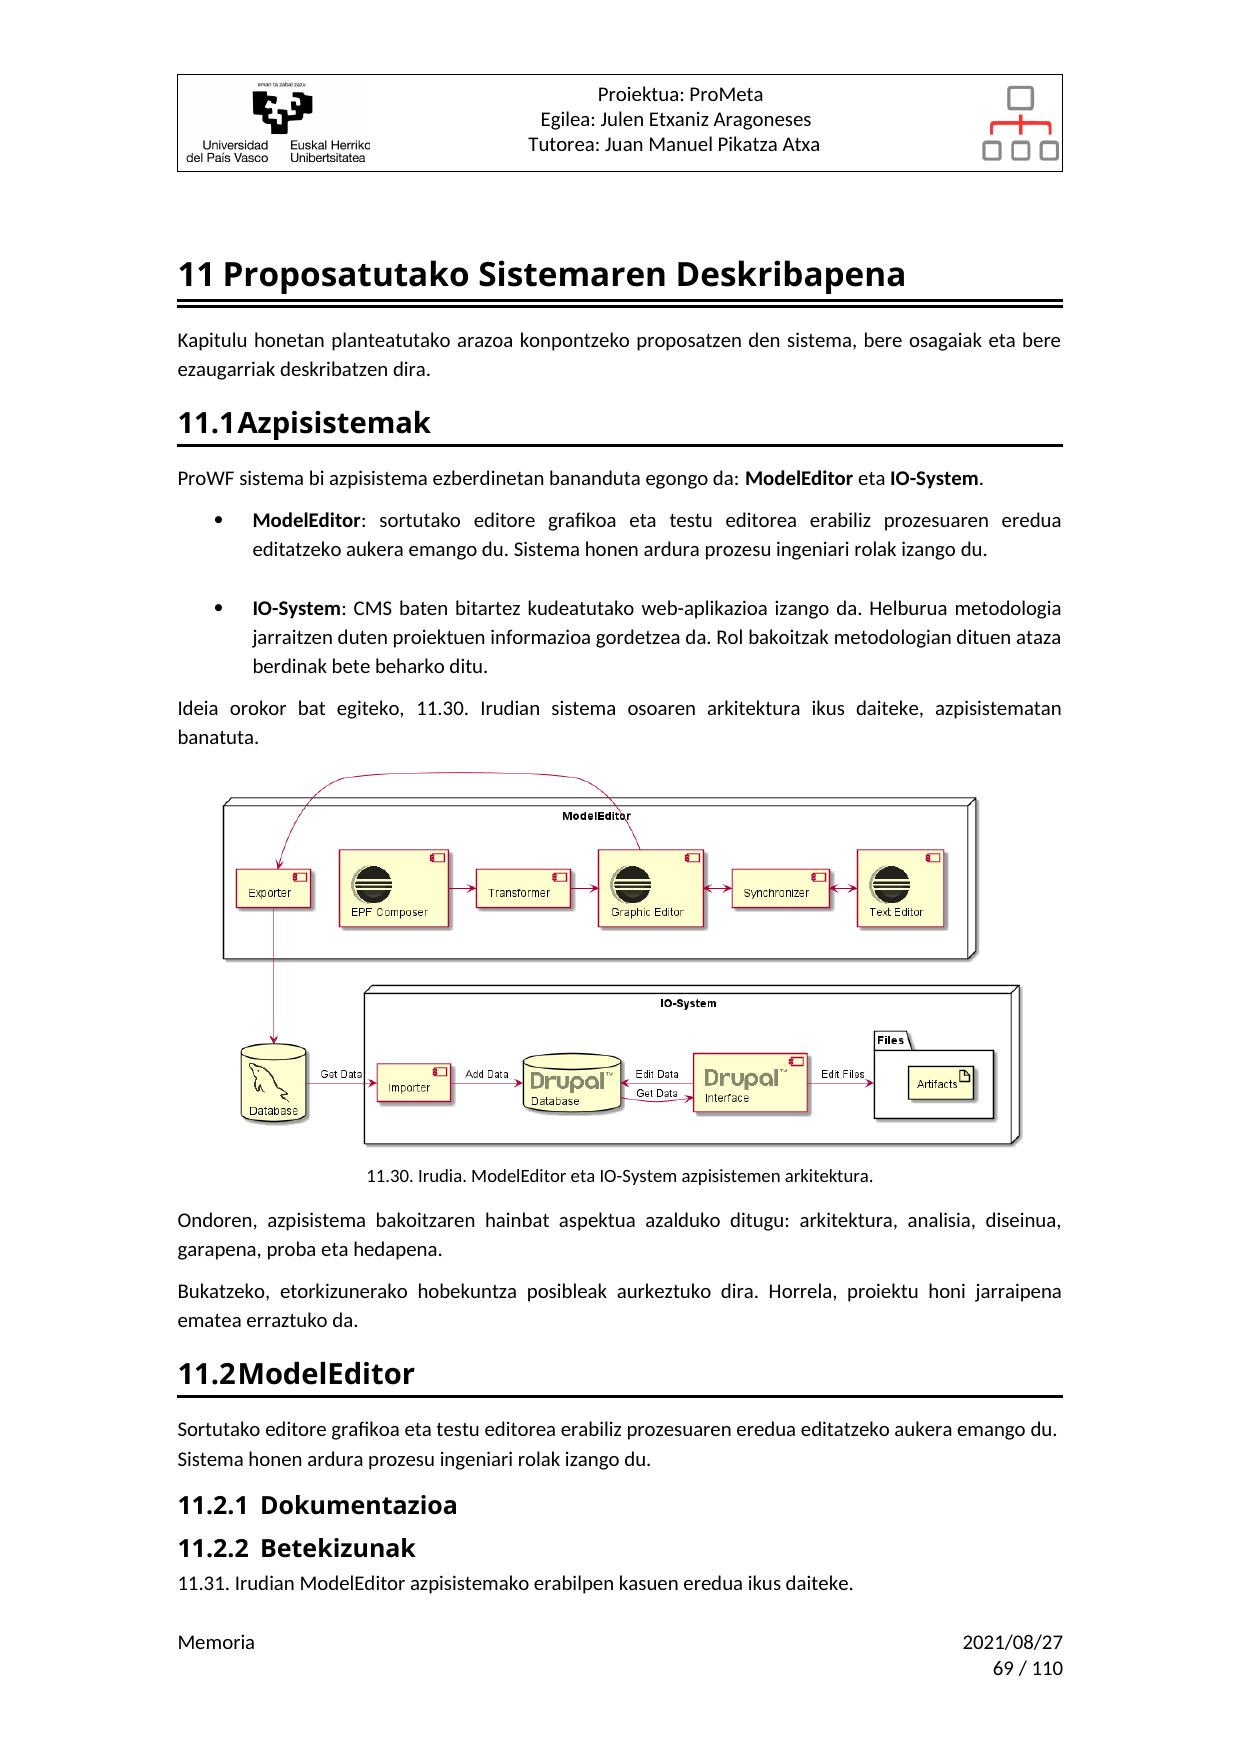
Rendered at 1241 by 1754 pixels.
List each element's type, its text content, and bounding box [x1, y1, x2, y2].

picture [978, 80, 1060, 162]
text Ondoren, azpisistema bakoitzaren hainbat aspektua azalduko ditugu: arkitektura, analisia, diseinua, garapena, proba eta hedapena. [177, 1207, 1063, 1262]
subtitle Dokumentazioa [177, 1487, 1063, 1522]
picture [210, 765, 1030, 1148]
text Sortutako editore grafikoa eta testu editorea erabiliz prozesuaren eredua editatzeko aukera emango du. Sistema honen ardura prozesu ingeniari rolak izango du. [177, 1417, 1063, 1471]
text ProWF sistema bi azpisistema ezberdinetan bananduta egongo da: ModelEditor eta IO-System. [177, 466, 1063, 491]
subtitle ModelEditor [177, 1353, 1063, 1395]
text Kapitulu honetan planteatutako arazoa konpontzeko proposatzen den sistema, bere osagaiak eta bere ezaugarriak deskribatzen dira. [177, 327, 1063, 382]
subtitle Betekizunak [177, 1531, 1063, 1565]
subtitle Azpisistemak [177, 402, 1063, 444]
subtitle Proposatutako Sistemaren Deskribapena [177, 251, 1063, 299]
list ModelEditor: sortutako editore grafikoa eta testu editorea erabiliz prozesuaren eredua editatzeko aukera emango du. Sistema honen ardura prozesu ingeniari rolak izango du. [215, 507, 1063, 562]
picture [182, 81, 370, 162]
list IO-System: CMS baten bitartez kudeatutako web-aplikazioa izango da. Helburua metodologia jarraitzen duten proiektuen informazioa gordetzea da. Rol bakoitzak metodologian dituen ataza berdinak bete beharko ditu. [215, 595, 1063, 678]
text Bukatzeko, etorkizunerako hobekuntza posibleak aurkeztuko dira. Horrela, proiektu honi jarraipena ematea erraztuko da. [177, 1278, 1063, 1333]
